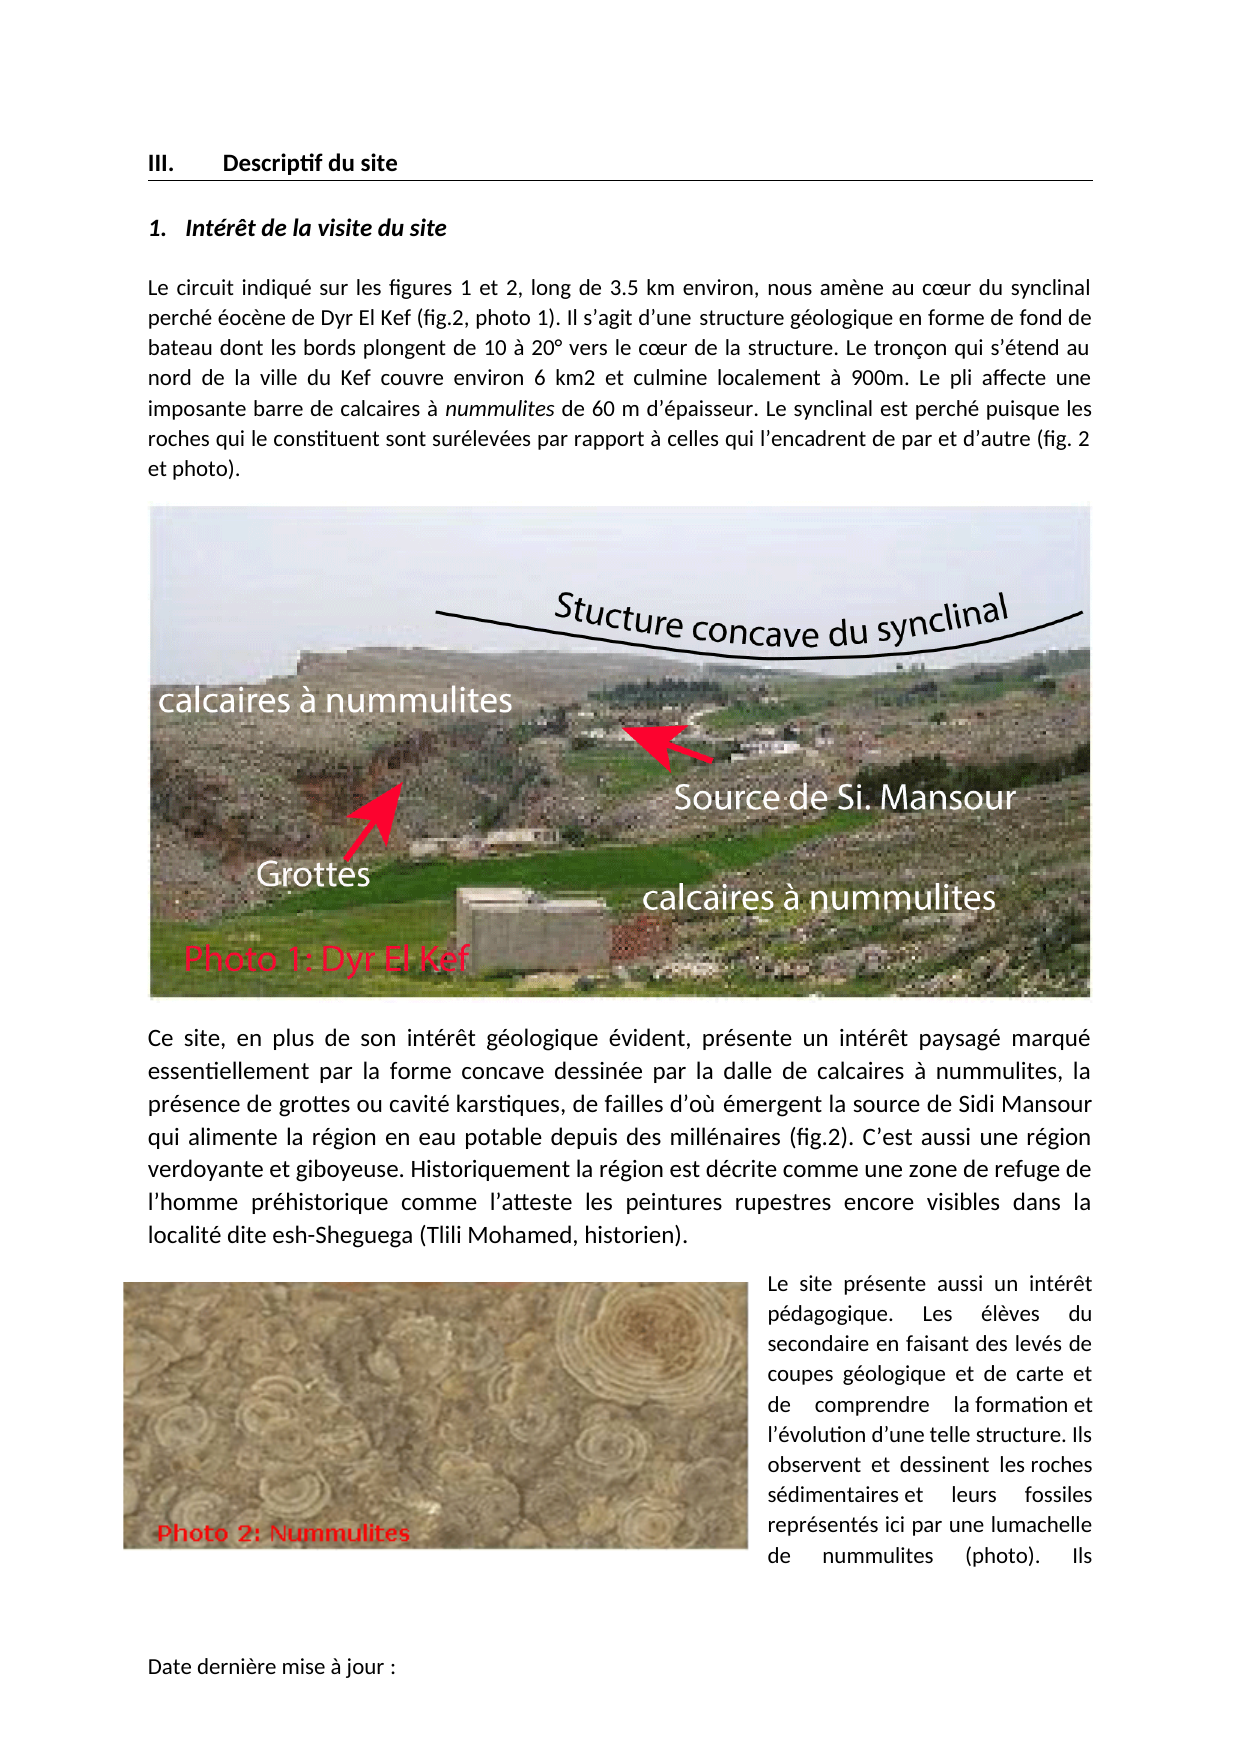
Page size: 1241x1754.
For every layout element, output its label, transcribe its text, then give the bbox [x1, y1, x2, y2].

text Ce site, en plus de son intérêt géologique évident, présente un intérêt paysagé marqué essentiellement par la forme concave dessinée par la dalle de calcaires à nummulites, la présence de grottes ou cavité karstiques, de failles d’où émergent la source de Sidi Mansour qui alimente la région en eau potable depuis des millénaires (fig.2). C’est aussi une région verdoyante et giboyeuse. Historiquement la région est décrite comme une zone de refuge de l’homme préhistorique comme l’atteste les peintures rupestres encore visibles dans la localité dite esh-Sheguega (Tlili Mohamed, historien). [148, 1022, 1093, 1250]
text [148, 1269, 1093, 1569]
list Intérêt de la visite du site [148, 212, 1093, 242]
text Le circuit indiqué sur les figures 1 et 2, long de 3.5 km environ, nous amène au cœur du synclinal perché éocène de Dyr El Kef (fig.2, photo 1). Il s’agit d’une structure géologique en forme de fond de bateau dont les bords plongent de 10 à 20° vers le cœur de la structure. Le tronçon qui s’étend au nord de la ville du Kef couvre environ 6 km2 et culmine localement à 900m. Le pli affecte une imposante barre de calcaires à nummulites de 60 m d’épaisseur. Le synclinal est perché puisque les roches qui le constituent sont surélevées par rapport à celles qui l’encadrent de par et d’autre (fig. 2 et photo). [148, 273, 1093, 482]
picture [147, 501, 1093, 1003]
list Descriptif du site [148, 148, 1093, 180]
picture [123, 1282, 749, 1554]
